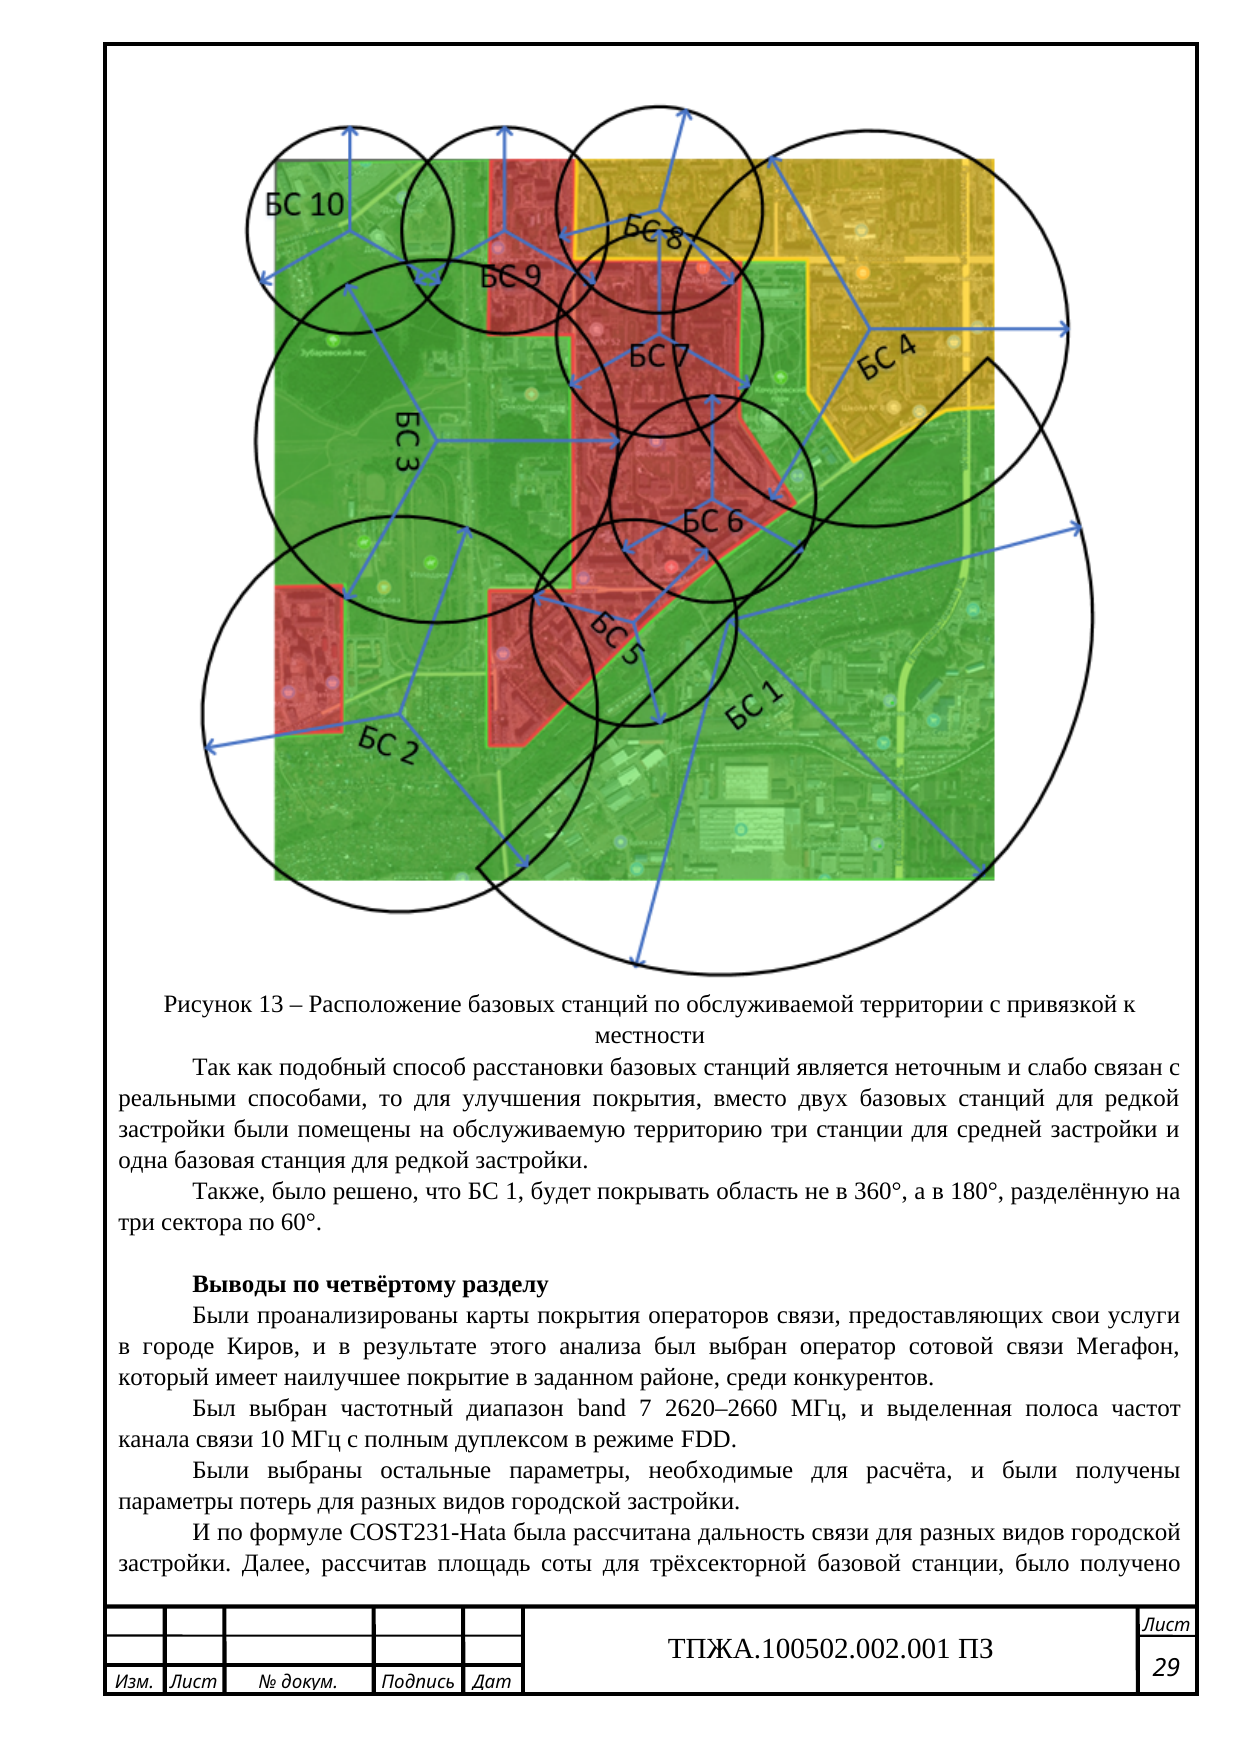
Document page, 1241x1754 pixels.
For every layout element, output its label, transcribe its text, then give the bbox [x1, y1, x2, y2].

text Рисунок 13 – Расположение базовых станций по обслуживаемой территории с привязкой к местности [118, 989, 1181, 1049]
text Так как подобный способ расстановки базовых станций является неточным и слабо связан с реальными способами, то для улучшения покрытия, вместо двух базовых станций для редкой застройки были помещены на обслуживаемую территорию три станции для средней застройки и одна базовая станция для редкой застройки. [118, 1052, 1181, 1173]
text Выводы по четвёртому разделу [118, 1269, 1181, 1298]
text Был выбран частотный диапазон band 7 2620–2660 МГц, и выделенная полоса частот канала связи 10 МГц с полным дуплексом в режиме FDD. [118, 1393, 1181, 1453]
text Были проанализированы карты покрытия операторов связи, предоставляющих свои услуги в городе Киров, и в результате этого анализа был выбран оператор сотовой связи Мегафон, который имеет наилучшее покрытие в заданном районе, среди конкурентов. [118, 1300, 1181, 1391]
text Также, было решено, что БС 1, будет покрывать область не в 360°, а в 180°, разделённую на три сектора по 60°. [118, 1176, 1181, 1236]
text Были выбраны остальные параметры, необходимые для расчёта, и были получены параметры потерь для разных видов городской застройки. [118, 1455, 1181, 1515]
picture [182, 101, 1117, 988]
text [118, 1517, 1181, 1577]
